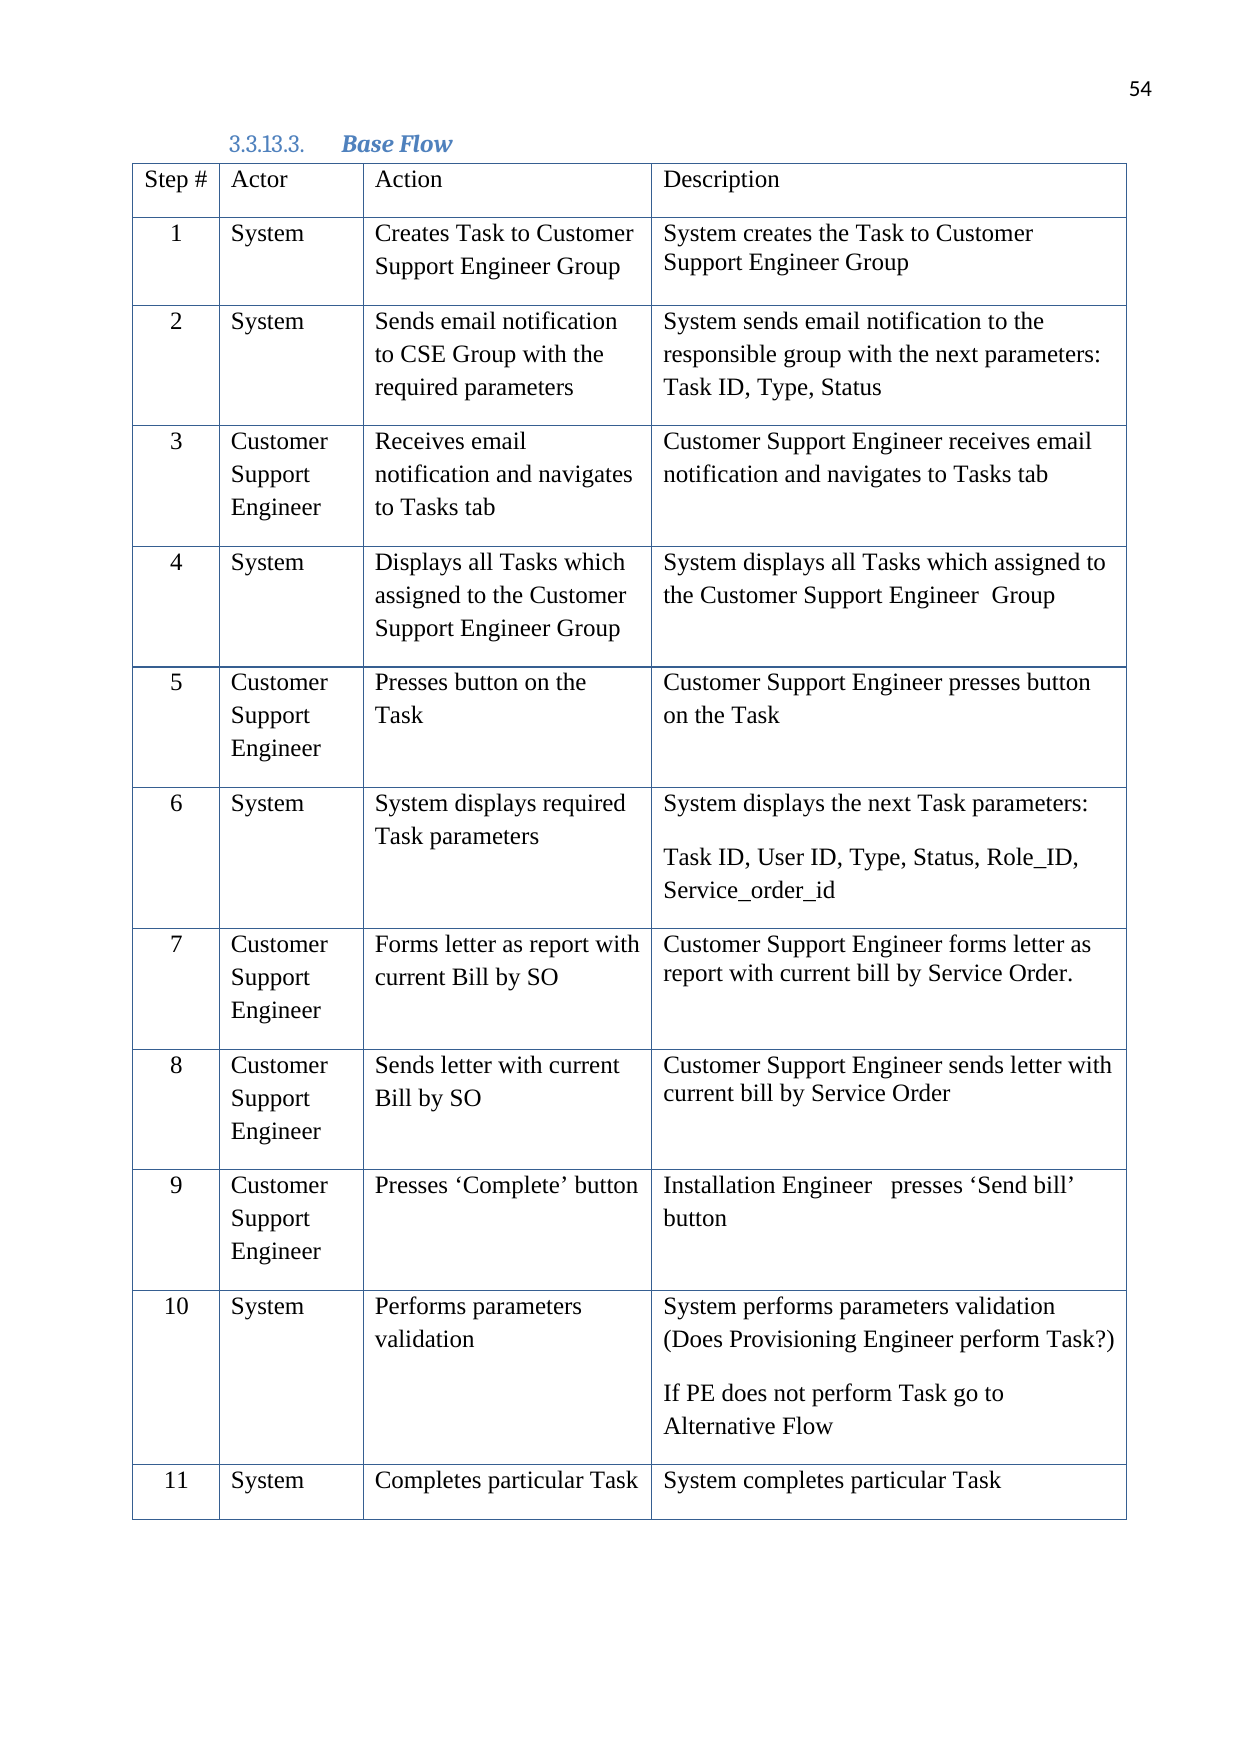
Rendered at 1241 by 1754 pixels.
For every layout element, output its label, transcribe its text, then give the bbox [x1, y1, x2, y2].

table_cell Customer Support Engineer receives email notification and navigates to Tasks tab [652, 426, 1126, 546]
table_cell System sends email notification to the responsible group with the next parameters: Task ID, Type, Status [652, 306, 1126, 425]
table_cell System [220, 1465, 363, 1519]
table_cell System displays all Tasks which assigned to the Customer Support Engineer Group [652, 547, 1126, 666]
table_cell Performs parameters validation [364, 1291, 651, 1464]
table_cell 11 [133, 1465, 219, 1519]
table_cell Customer Support Engineer [220, 1170, 363, 1290]
table_header Action [364, 164, 651, 217]
table_cell System [220, 306, 363, 425]
table_cell 3 [133, 426, 219, 546]
table_cell Installation Engineer presses ‘Send bill’ button [652, 1170, 1126, 1290]
table_cell Customer Support Engineer [220, 1050, 363, 1169]
table_cell Receives email notification and navigates to Tasks tab [364, 426, 651, 546]
table_header Description [652, 164, 1126, 217]
table_cell 9 [133, 1170, 219, 1290]
subtitle Base Flow [229, 130, 1152, 158]
table_cell System displays required Task parameters [364, 788, 651, 928]
table_cell System creates the Task to Customer Support Engineer Group [652, 218, 1126, 305]
table_cell Customer Support Engineer presses button on the Task [652, 668, 1126, 787]
table_cell Presses ‘Complete’ button [364, 1170, 651, 1290]
table_cell Presses button on the Task [364, 668, 651, 787]
table_cell Customer Support Engineer forms letter as report with current bill by Service Order. [652, 929, 1126, 1049]
table_cell Customer Support Engineer sends letter with current bill by Service Order [652, 1050, 1126, 1169]
table_cell 4 [133, 547, 219, 666]
table_cell Forms letter as report with current Bill by SO [364, 929, 651, 1049]
table_cell System performs parameters validation (Does Provisioning Engineer perform Task?) If PE does not perform Task go to Alternative Flow [652, 1291, 1126, 1464]
table_cell System [220, 788, 363, 928]
table_cell 5 [133, 668, 219, 787]
table_cell 10 [133, 1291, 219, 1464]
table_cell Customer Support Engineer [220, 426, 363, 546]
table_header Actor [220, 164, 363, 217]
table_cell 6 [133, 788, 219, 928]
table_cell System displays the next Task parameters: Task ID, User ID, Type, Status, Role_ID, Service_order_id [652, 788, 1126, 928]
table_cell 7 [133, 929, 219, 1049]
table_cell System [220, 547, 363, 666]
table_cell Sends letter with current Bill by SO [364, 1050, 651, 1169]
table_cell Customer Support Engineer [220, 668, 363, 787]
table_cell Sends email notification to CSE Group with the required parameters [364, 306, 651, 425]
table_cell 8 [133, 1050, 219, 1169]
table_cell Displays all Tasks which assigned to the Customer Support Engineer Group [364, 547, 651, 666]
table_cell 2 [133, 306, 219, 425]
table_cell Completes particular Task [364, 1465, 651, 1519]
table_header Step # [133, 164, 219, 217]
table_cell 1 [133, 218, 219, 305]
table_cell System [220, 218, 363, 305]
table_cell System [220, 1291, 363, 1464]
table_cell Customer Support Engineer [220, 929, 363, 1049]
table_cell Creates Task to Customer Support Engineer Group [364, 218, 651, 305]
table_cell System completes particular Task [652, 1465, 1126, 1519]
